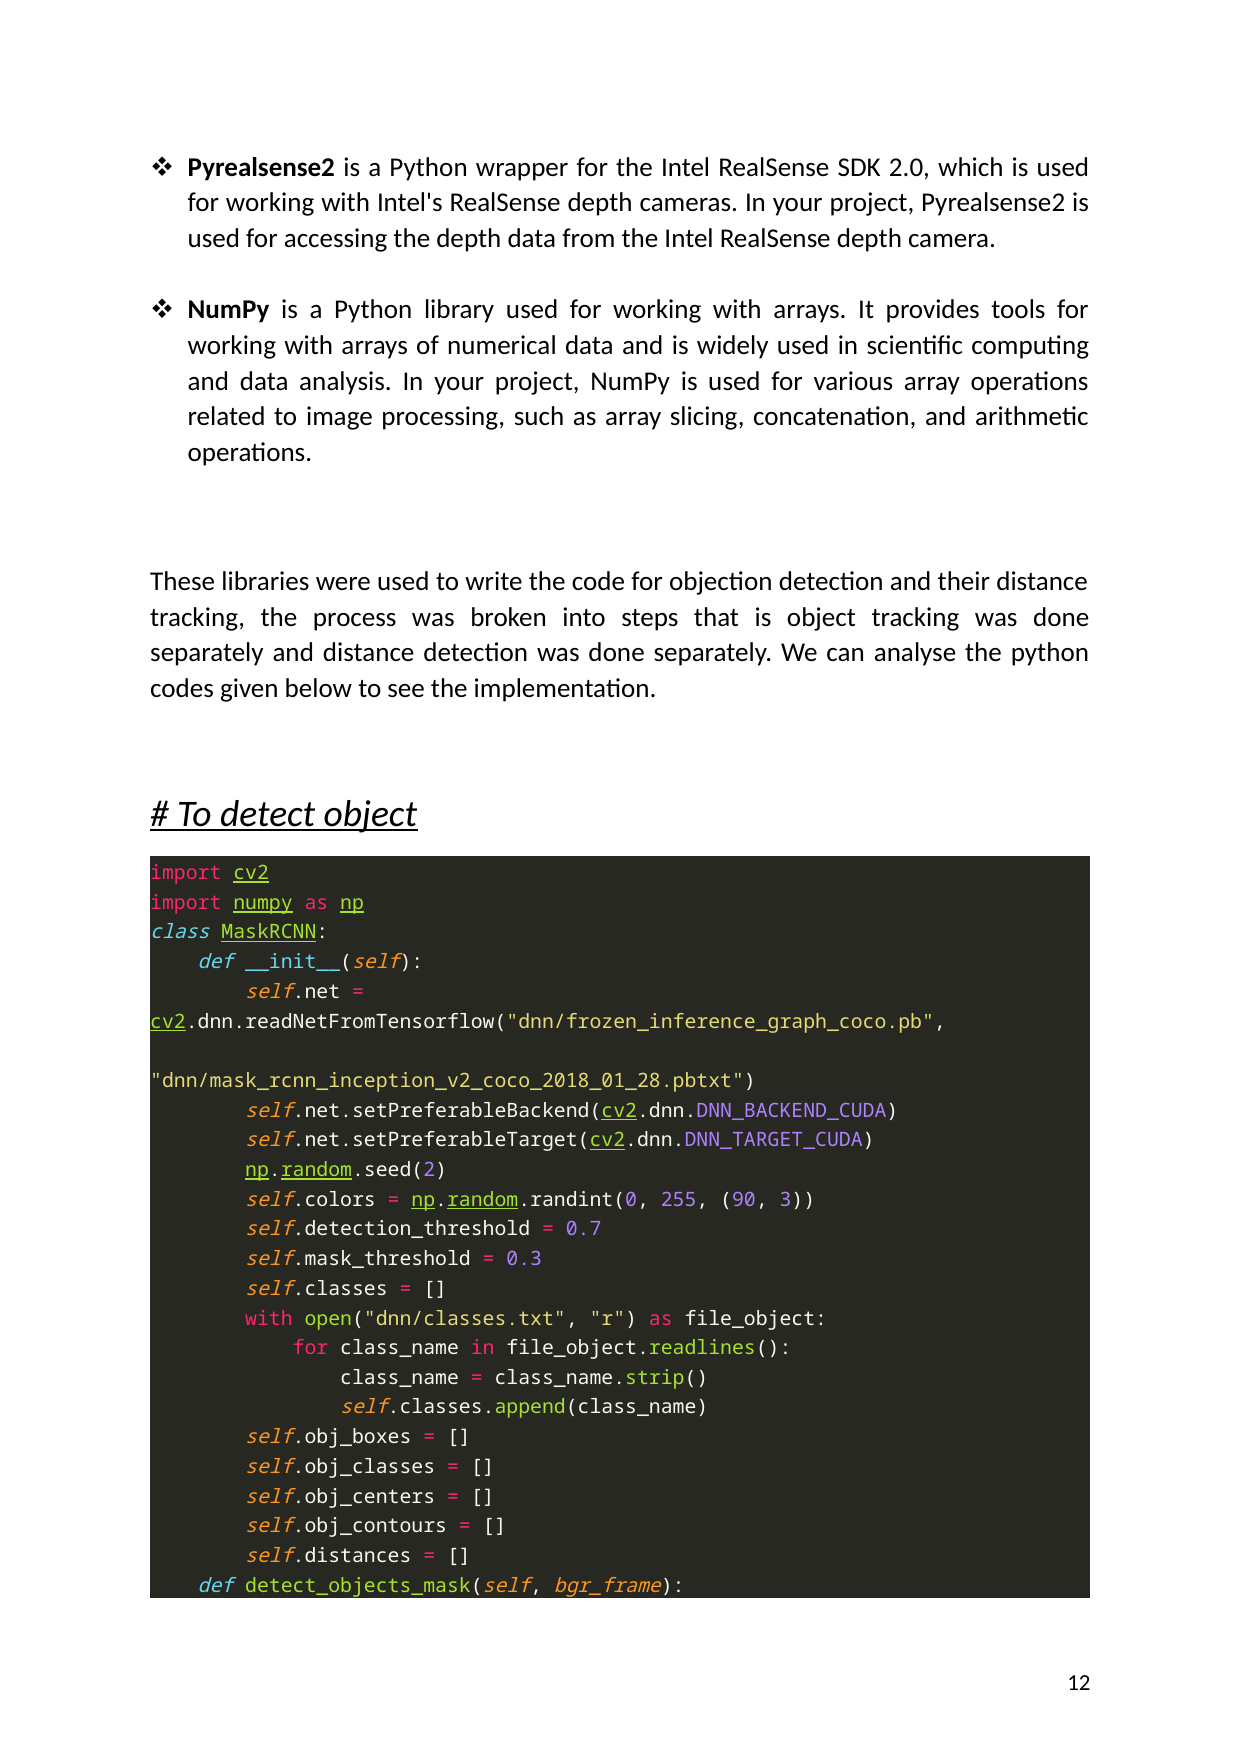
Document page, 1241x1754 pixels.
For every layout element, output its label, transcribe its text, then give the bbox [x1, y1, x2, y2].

text self.distances = [] [150, 1538, 1090, 1568]
text with open("dnn/classes.txt", "r") as file_object: [150, 1301, 1090, 1331]
text def __init__(self): [150, 945, 1090, 974]
list Pyrealsense2 is a Python wrapper for the Intel RealSense SDK 2.0, which is used for working with Intel's RealSense depth cameras. In your project, Pyrealsense2 is used for accessing the depth data from the Intel RealSense depth camera. [150, 150, 1090, 254]
text self.classes.append(class_name) [150, 1390, 1090, 1420]
text self.net.setPreferableTarget(cv2.dnn.DNN_TARGET_CUDA) [150, 1123, 1090, 1153]
text self.net = cv2.dnn.readNetFromTensorflow("dnn/frozen_inference_graph_coco.pb", [150, 974, 1090, 1034]
text self.colors = np.random.randint(0, 255, (90, 3)) [150, 1182, 1090, 1212]
text self.obj_classes = [] [150, 1449, 1090, 1479]
text class MaskRCNN: [150, 915, 1090, 945]
text These libraries were used to write the code for objection detection and their distance tracking, the process was broken into steps that is object tracking was done separately and distance detection was done separately. We can analyse the python codes given below to see the implementation. [150, 564, 1090, 704]
text class_name = class_name.strip() [150, 1360, 1090, 1390]
text def detect_objects_mask(self, bgr_frame): [150, 1568, 1090, 1598]
text np.random.seed(2) [150, 1153, 1090, 1182]
text self.obj_centers = [] [150, 1479, 1090, 1509]
text self.mask_threshold = 0.3 [150, 1242, 1090, 1271]
text "dnn/mask_rcnn_inception_v2_coco_2018_01_28.pbtxt") [150, 1034, 1090, 1093]
text self.obj_boxes = [] [150, 1420, 1090, 1449]
text # To detect object [150, 789, 1090, 835]
text for class_name in file_object.readlines(): [150, 1331, 1090, 1360]
text import numpy as np [150, 885, 1090, 915]
text self.classes = [] [150, 1271, 1090, 1301]
text self.detection_threshold = 0.7 [150, 1212, 1090, 1242]
text self.net.setPreferableBackend(cv2.dnn.DNN_BACKEND_CUDA) [150, 1093, 1090, 1123]
text self.obj_contours = [] [150, 1509, 1090, 1538]
list NumPy is a Python library used for working with arrays. It provides tools for working with arrays of numerical data and is widely used in scientific computing and data analysis. In your project, NumPy is used for various array operations related to image processing, such as array slicing, concatenation, and arithmetic operations. [150, 292, 1090, 468]
text import cv2 [150, 856, 1090, 885]
